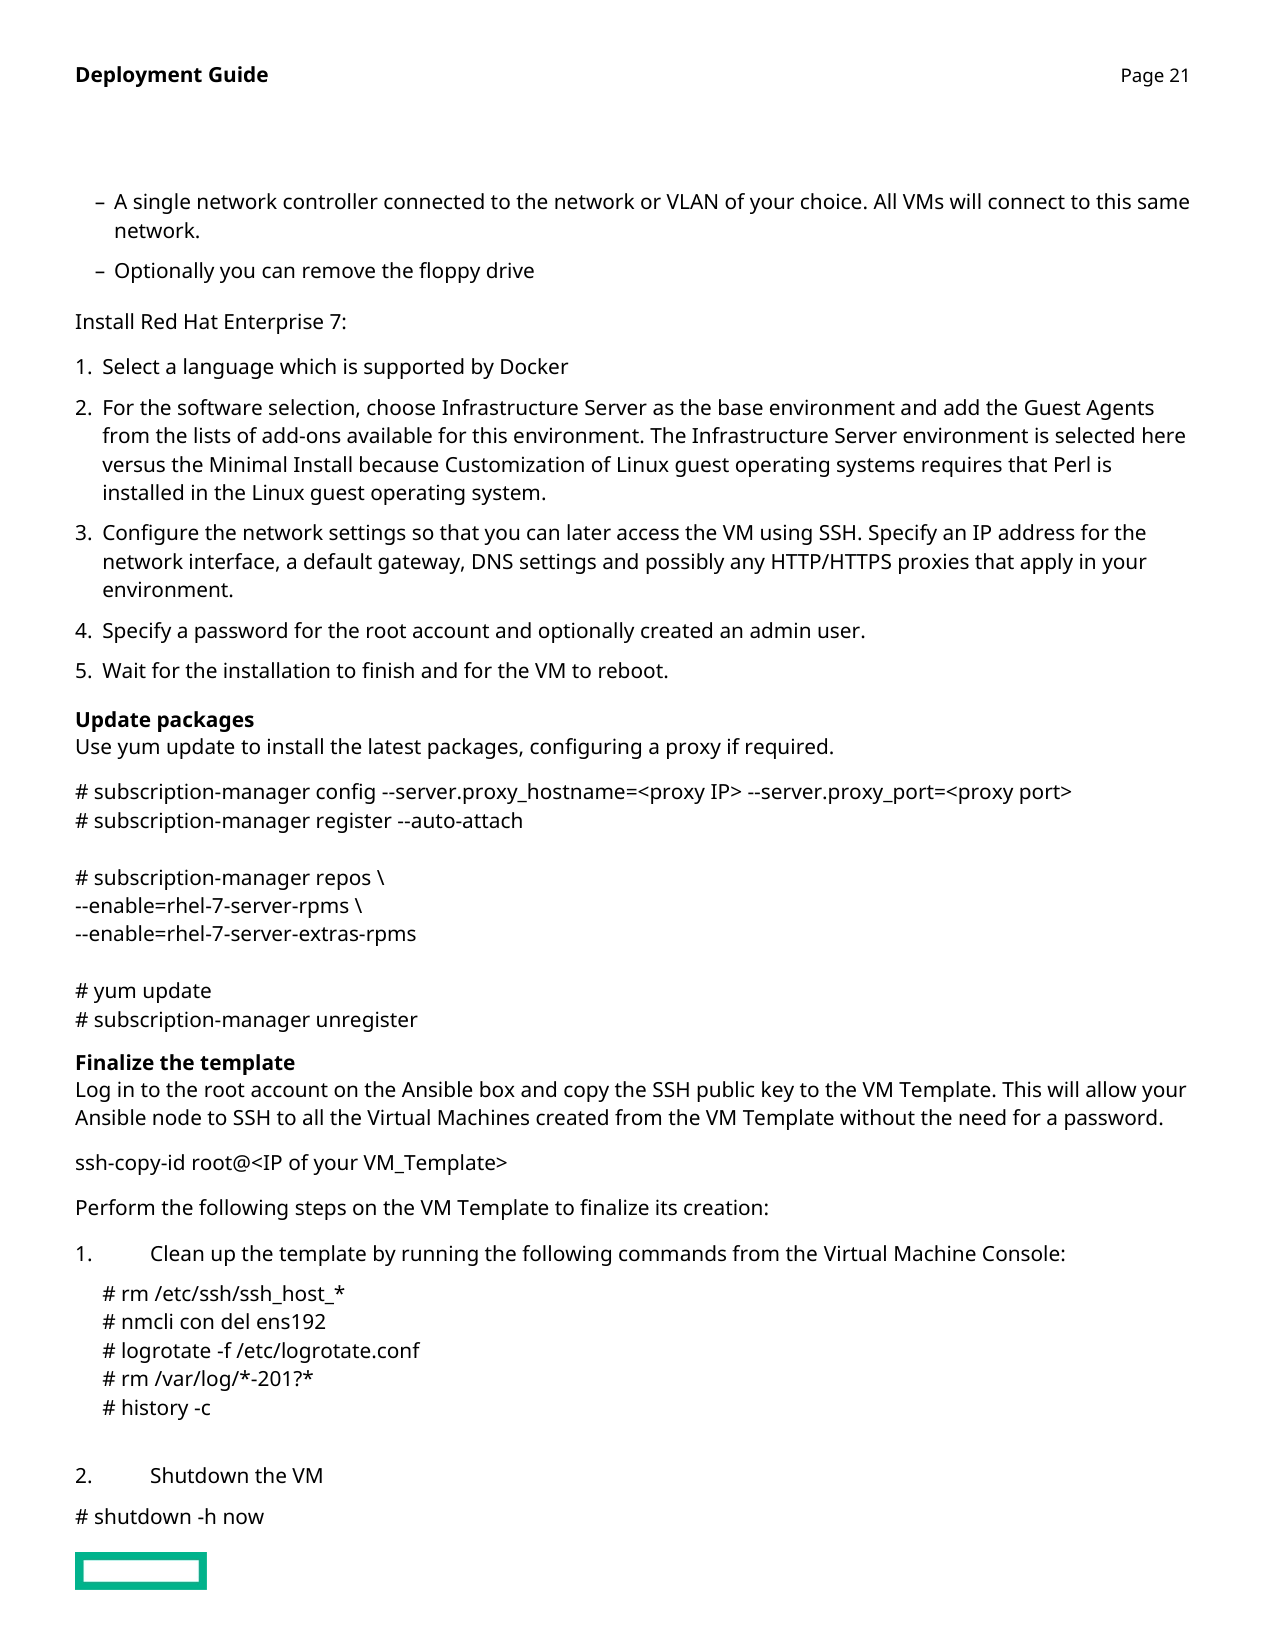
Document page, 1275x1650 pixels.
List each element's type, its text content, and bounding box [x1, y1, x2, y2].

list Wait for the installation to finish and for the VM to reboot. [75, 656, 1200, 685]
list Specify a password for the root account and optionally created an admin user. [75, 616, 1200, 644]
subtitle Update packages [75, 707, 1200, 732]
list For the software selection, choose Infrastructure Server as the base environment and add the Guest Agents from the lists of add-ons available for this environment. The Infrastructure Server environment is selected here versus the Minimal Install because Customization of Linux guest operating systems requires that Perl is installed in the Linux guest operating system. [75, 393, 1200, 507]
picture [75, 1552, 207, 1590]
text # shutdown -h now [75, 1502, 1200, 1531]
text A single network controller connected to the network or VLAN of your choice. All VMs will connect to this same network. [94, 187, 1200, 244]
list Shutdown the VM [75, 1462, 1200, 1490]
text Perform the following steps on the VM Template to finalize its creation: [75, 1193, 1200, 1222]
subtitle Finalize the template [75, 1050, 1200, 1075]
text Log in to the root account on the Ansible box and copy the SSH public key to the VM Template. This will allow your Ansible node to SSH to all the Virtual Machines created from the VM Template without the need for a password. [75, 1075, 1200, 1132]
text ssh-copy-id root@<IP of your VM_Template> [75, 1148, 1200, 1177]
text Optionally you can remove the floppy drive [94, 256, 1200, 285]
list Select a language which is supported by Docker [75, 352, 1200, 381]
text Use yum update to install the latest packages, configuring a proxy if required. [75, 732, 1200, 761]
text Install Red Hat Enterprise 7: [75, 307, 1200, 336]
text # subscription-manager config --server.proxy_hostname=<proxy IP> --server.proxy_port=<proxy port> # subscription-manager register --auto-attach # subscription-manager repos \ --enable=rhel-7-server-rpms \ --enable=rhel-7-server-extras-rpms # yum update # subscription-manager unregister [75, 777, 1200, 1033]
list Configure the network settings so that you can later access the VM using SSH. Specify an IP address for the network interface, a default gateway, DNS settings and possibly any HTTP/HTTPS proxies that apply in your environment. [75, 518, 1200, 604]
list # rm /etc/ssh/ssh_host_* # nmcli con del ens192 # logrotate -f /etc/logrotate.conf # rm /var/log/*-201?* # history -c [102, 1279, 1200, 1450]
list Clean up the template by running the following commands from the Virtual Machine Console: [75, 1239, 1200, 1267]
